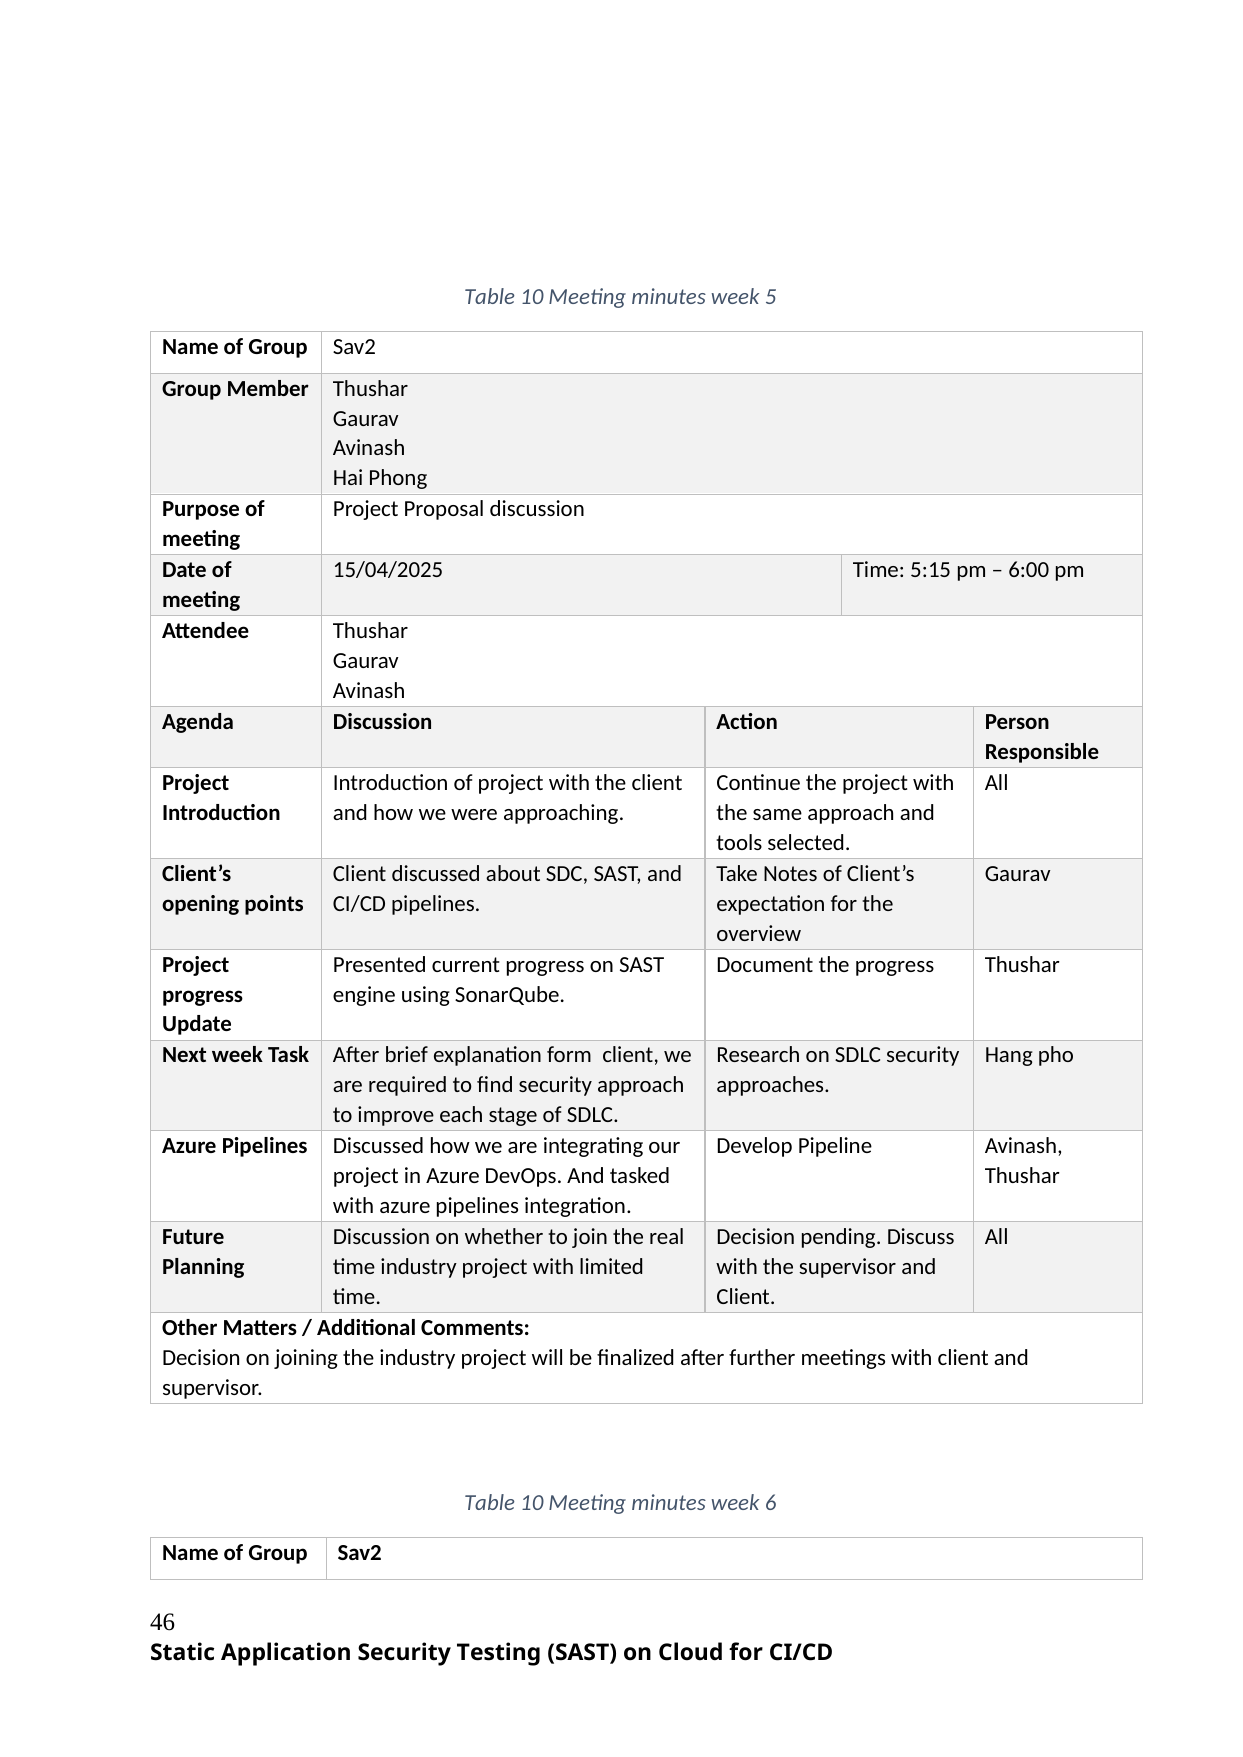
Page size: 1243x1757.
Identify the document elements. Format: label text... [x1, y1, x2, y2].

text Table 10 Meeting minutes week 6 [150, 1488, 1093, 1516]
table_cell Azure Pipelines [151, 1131, 321, 1221]
table_cell Purpose of meeting [151, 495, 321, 554]
table_cell Discussion [322, 707, 704, 767]
table_cell Discussion on whether to join the real time industry project with limited time. [322, 1222, 704, 1312]
table_cell Gaurav [974, 859, 1142, 949]
table_header Sav2 [327, 1538, 1142, 1578]
table_header Name of Group [151, 1538, 326, 1578]
table_cell Continue the project with the same approach and tools selected. [706, 768, 973, 858]
table_cell Date of meeting [151, 555, 321, 615]
table_cell Project progress Update [151, 950, 321, 1039]
table_cell Develop Pipeline [706, 1131, 973, 1221]
table_cell After brief explanation form client, we are required to find security approach to improve each stage of SDLC. [322, 1041, 704, 1130]
table_cell Research on SDLC security approaches. [706, 1041, 973, 1130]
table_cell Decision pending. Discuss with the supervisor and Client. [706, 1222, 973, 1312]
table_cell All [974, 1222, 1142, 1312]
table_cell Person Responsible [974, 707, 1142, 767]
text Table 10 Meeting minutes week 5 [150, 282, 1093, 310]
table_cell Hang pho [974, 1041, 1142, 1130]
table_cell Client discussed about SDC, SAST, and CI/CD pipelines. [322, 859, 704, 949]
table_cell Avinash, Thushar [974, 1131, 1142, 1221]
table_header Name of Group [151, 332, 321, 373]
table_cell All [974, 768, 1142, 858]
table_cell Thushar Gaurav Avinash [322, 616, 1142, 706]
table_cell Thushar [974, 950, 1142, 1039]
table_cell Time: 5:15 pm – 6:00 pm [842, 555, 1142, 615]
table_cell Next week Task [151, 1041, 321, 1130]
table_cell Document the progress [706, 950, 973, 1039]
table_cell Introduction of project with the client and how we were approaching. [322, 768, 704, 858]
table_cell Project Proposal discussion [322, 495, 1142, 554]
table_cell Group Member [151, 374, 321, 493]
table_cell 15/04/2025 [322, 555, 841, 615]
table_header Sav2 [322, 332, 1142, 373]
table_cell Take Notes of Client’s expectation for the overview [706, 859, 973, 949]
table_cell Future Planning [151, 1222, 321, 1312]
table_cell Agenda [151, 707, 321, 767]
table_cell Client’s opening points [151, 859, 321, 949]
table_cell Project Introduction [151, 768, 321, 858]
table_cell Attendee [151, 616, 321, 706]
table_cell Presented current progress on SAST engine using SonarQube. [322, 950, 704, 1039]
table_cell Discussed how we are integrating our project in Azure DevOps. And tasked with azure pipelines integration. [322, 1131, 704, 1221]
table_cell Thushar Gaurav Avinash Hai Phong [322, 374, 1142, 493]
table_cell Action [706, 707, 973, 767]
table_cell Other Matters / Additional Comments: Decision on joining the industry project will be finalized after further meetings with client and supervisor. [151, 1313, 1142, 1403]
